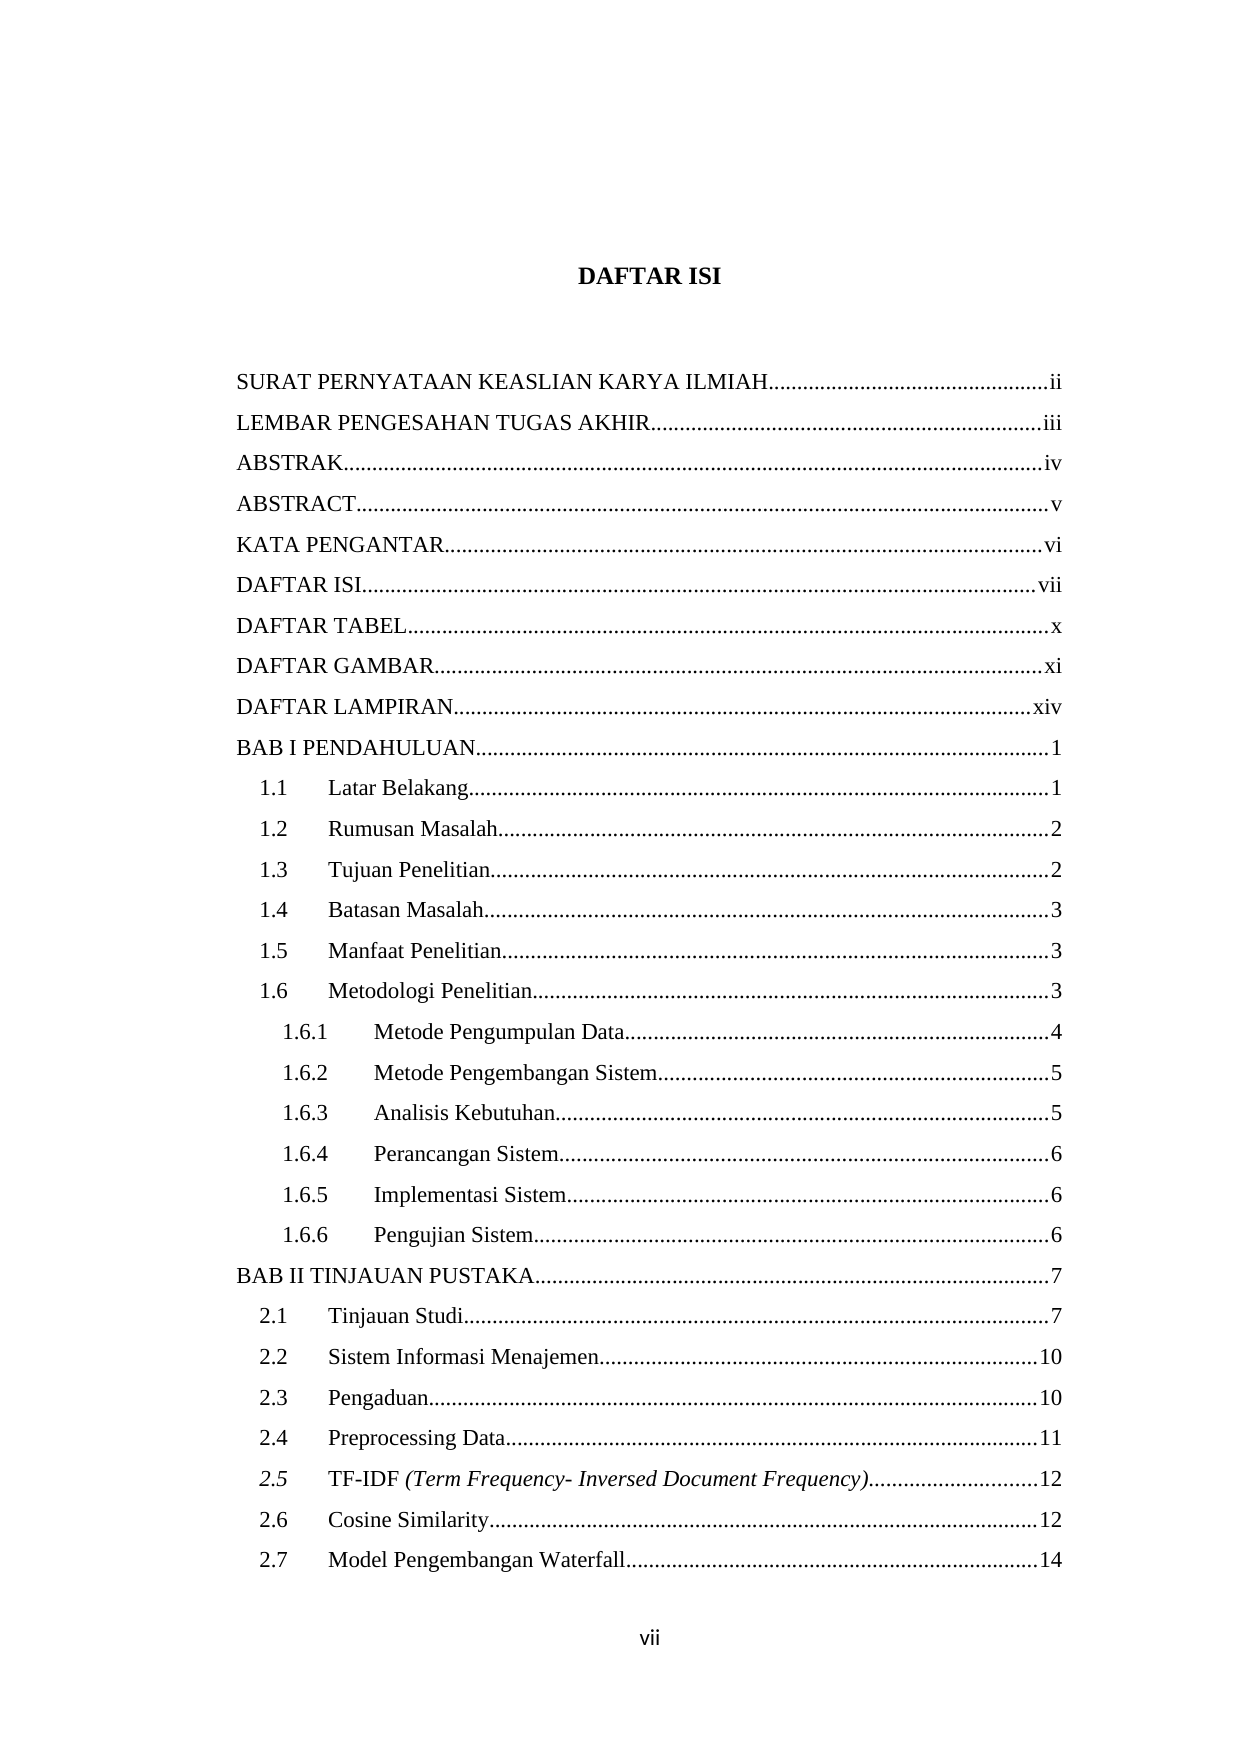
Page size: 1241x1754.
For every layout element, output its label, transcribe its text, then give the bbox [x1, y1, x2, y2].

subtitle DAFTAR ISI [236, 261, 1063, 290]
